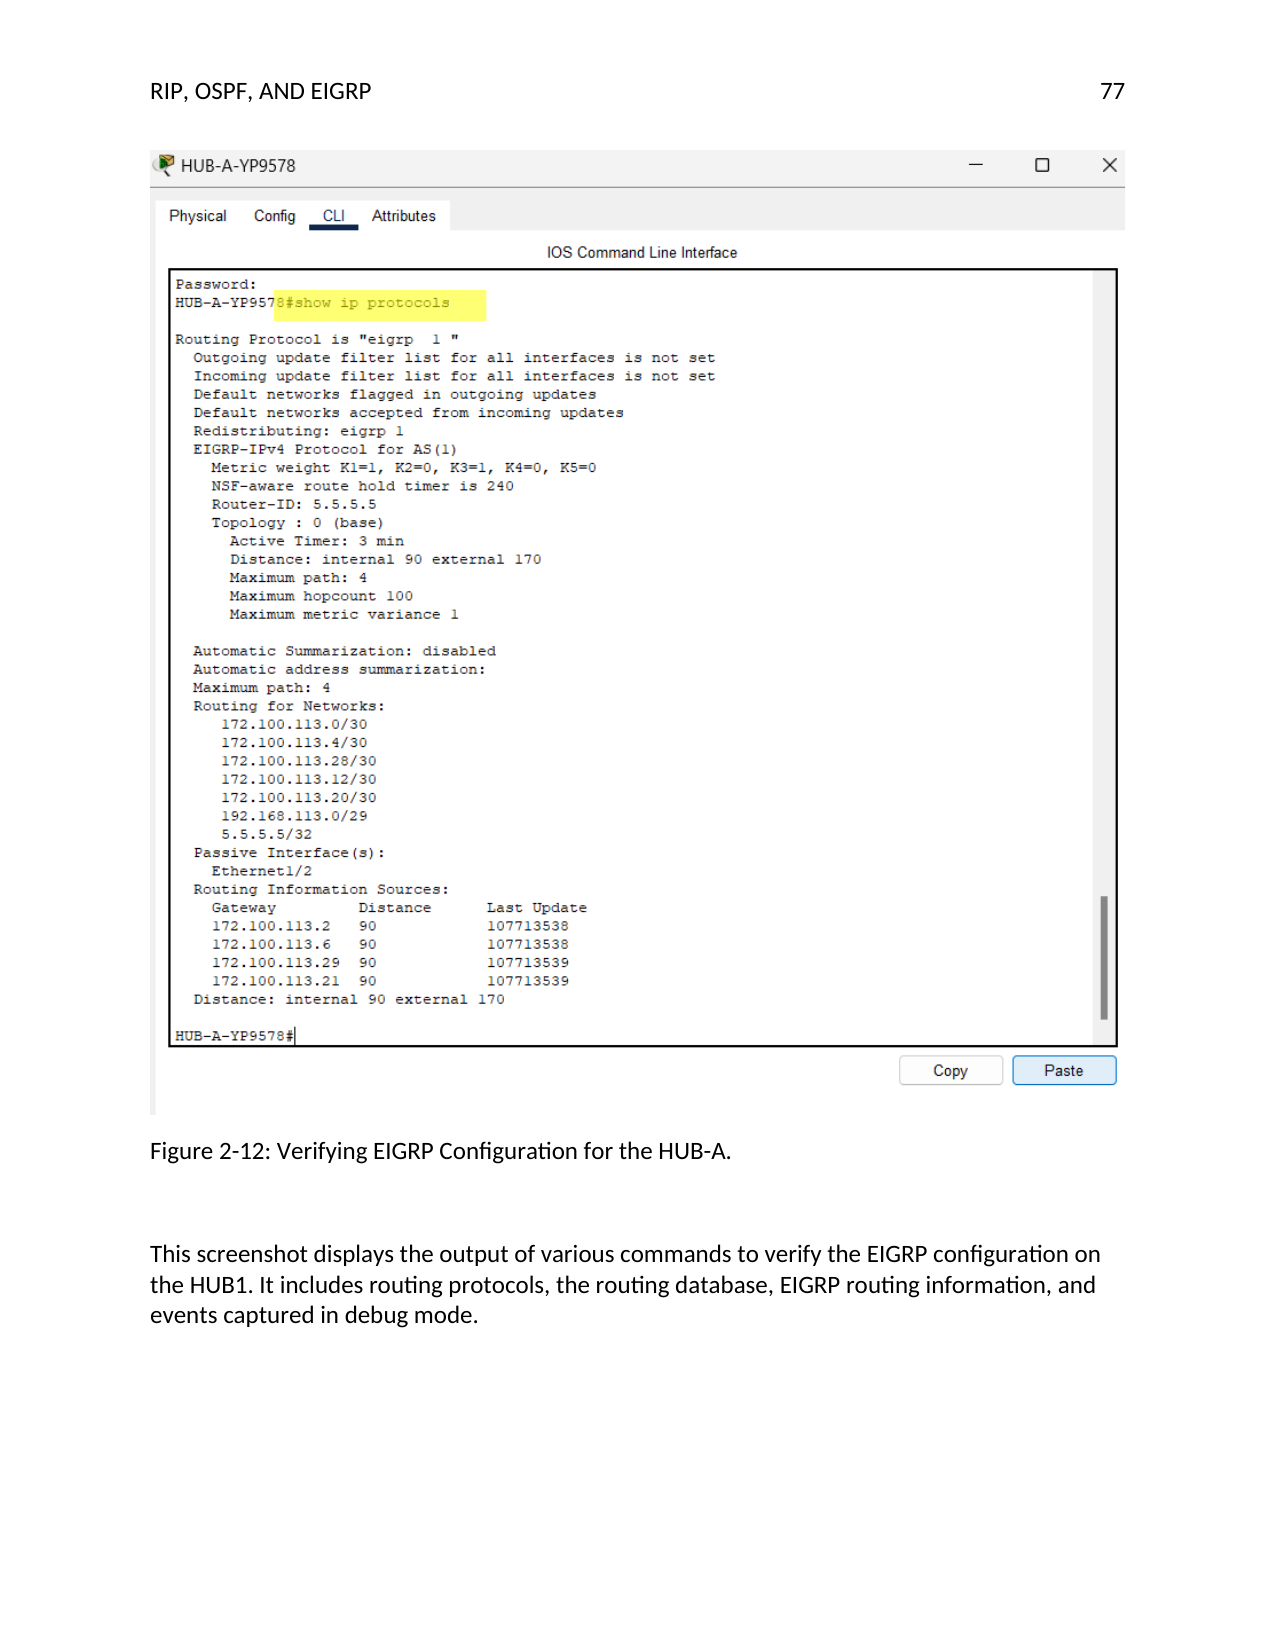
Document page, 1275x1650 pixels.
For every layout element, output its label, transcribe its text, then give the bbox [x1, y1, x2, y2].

picture [150, 150, 1125, 1115]
text Figure 2-12: Verifying EIGRP Configuration for the HUB-A. [150, 1136, 1125, 1166]
text This screenshot displays the output of various commands to verify the EIGRP configuration on the HUB1. It includes routing protocols, the routing database, EIGRP routing information, and events captured in debug mode. [150, 1238, 1125, 1330]
